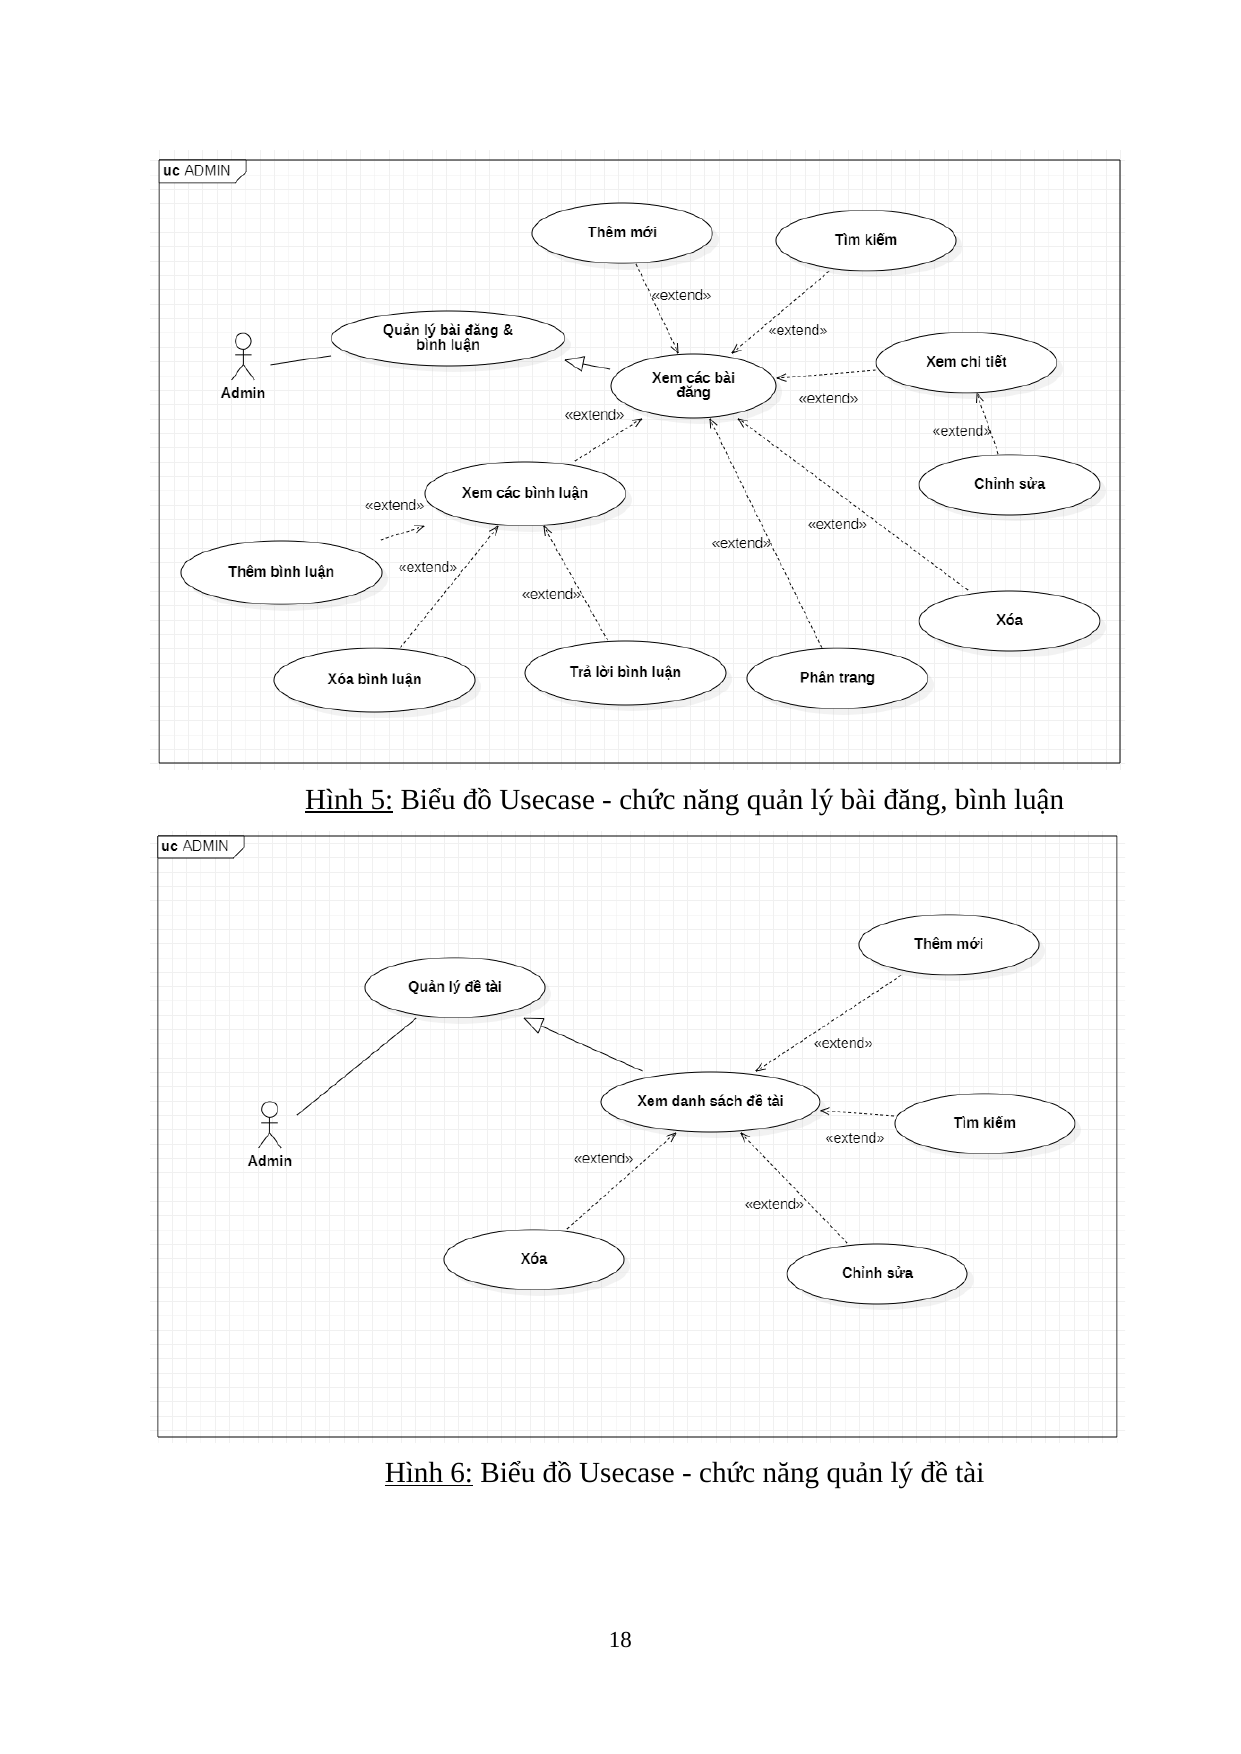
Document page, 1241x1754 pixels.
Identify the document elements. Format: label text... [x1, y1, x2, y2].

text Hình 6: Biểu đồ Usecase - chức năng quản lý đề tài [235, 1456, 1088, 1489]
text Hình 5: Biểu đồ Usecase - chức năng quản lý bài đăng, bình luận [235, 782, 1088, 816]
picture [150, 150, 1125, 770]
picture [150, 831, 1125, 1443]
